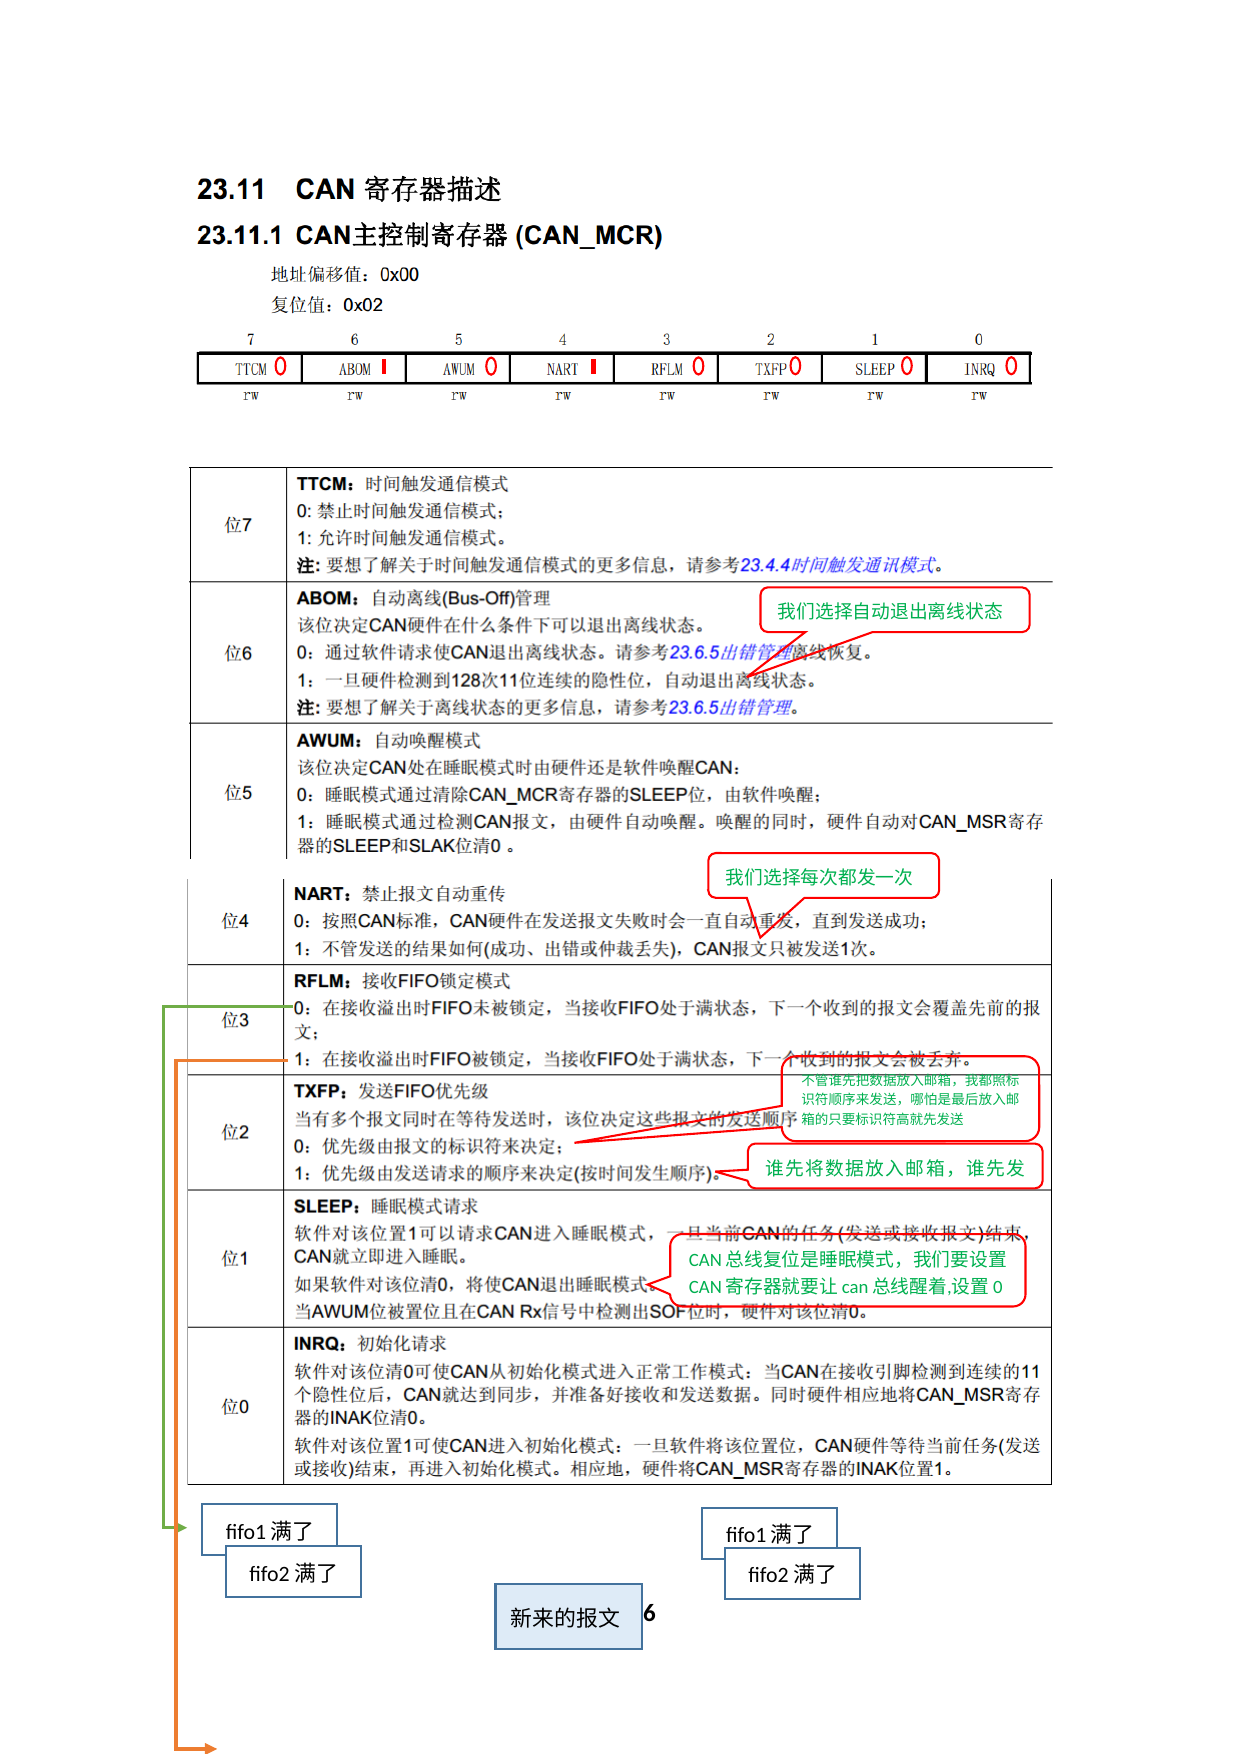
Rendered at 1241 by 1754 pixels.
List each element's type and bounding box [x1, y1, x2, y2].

picture [187, 879, 1053, 1485]
picture [187, 465, 1053, 859]
picture [187, 172, 1053, 405]
picture [710, 879, 938, 934]
picture [711, 855, 937, 859]
